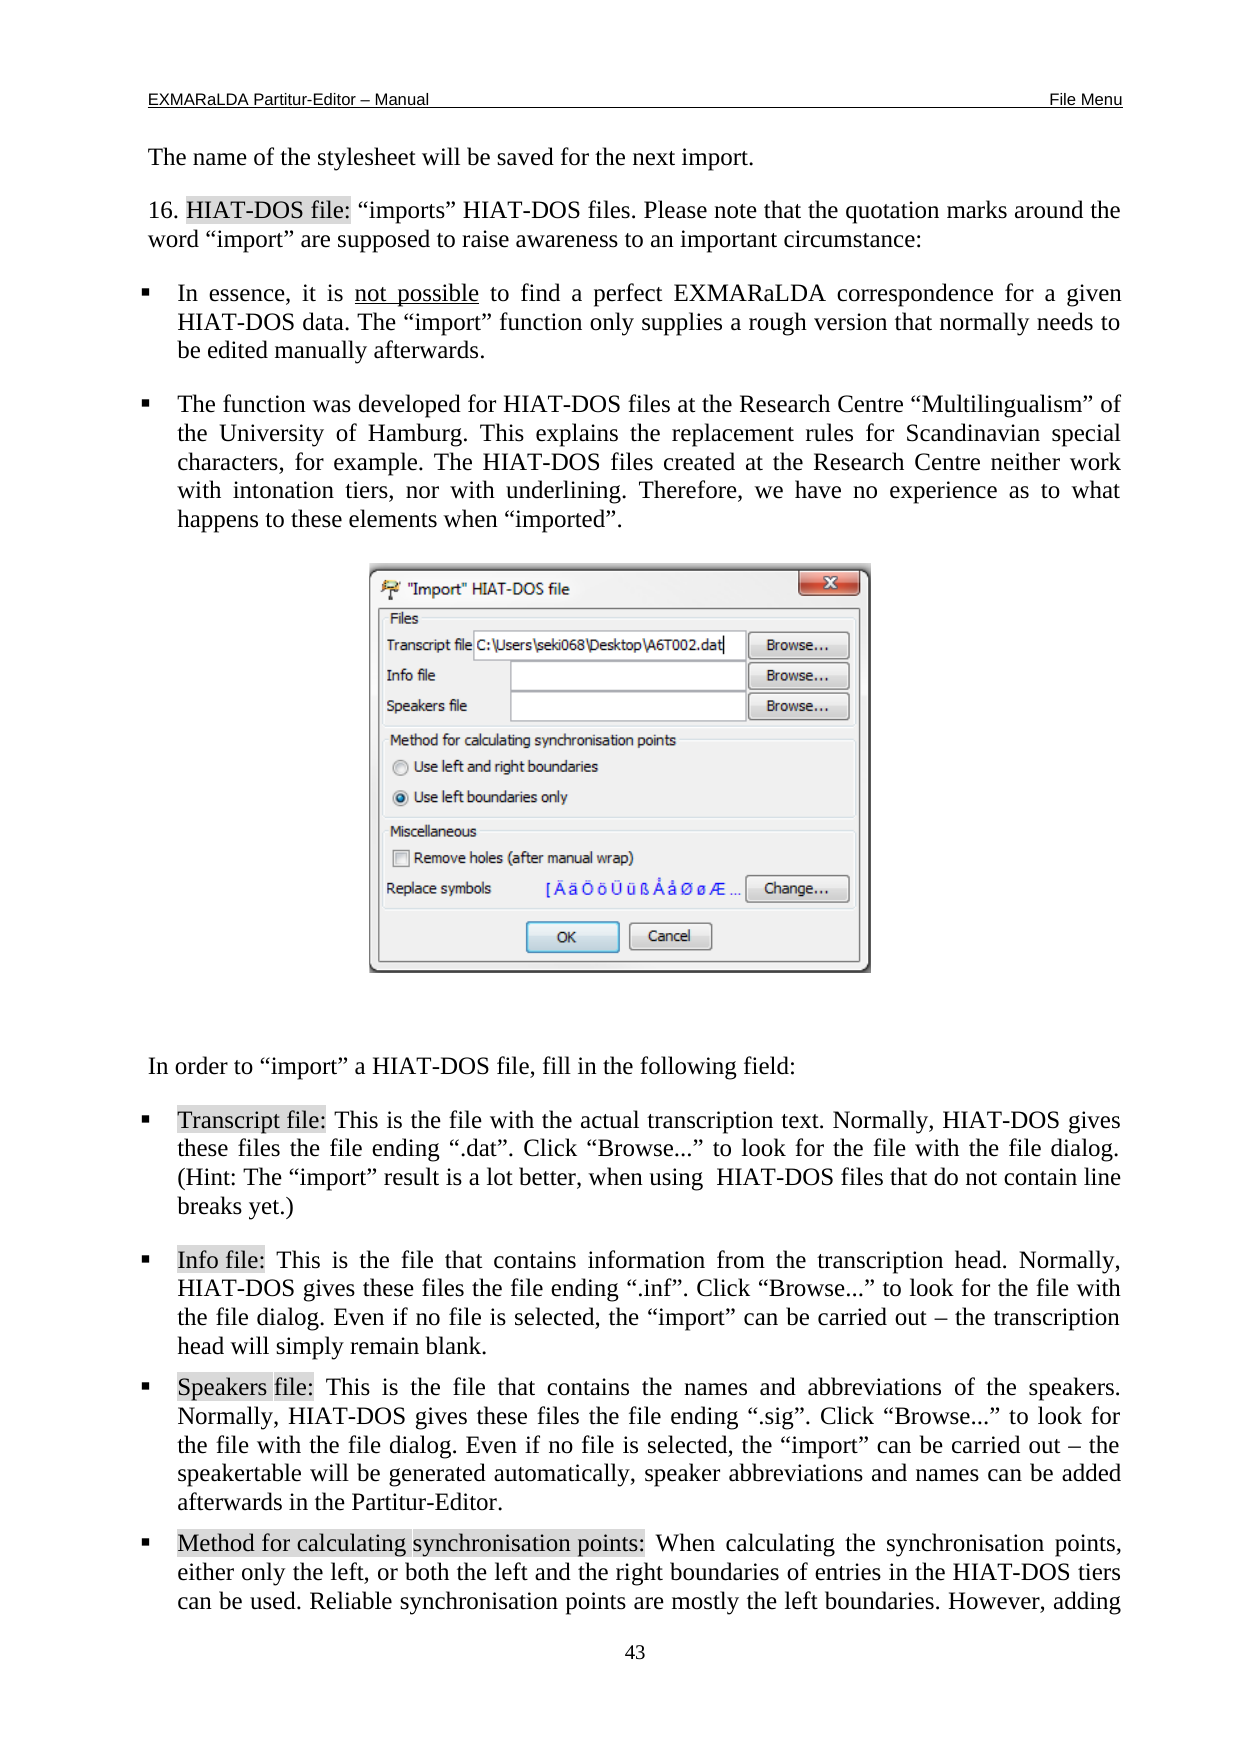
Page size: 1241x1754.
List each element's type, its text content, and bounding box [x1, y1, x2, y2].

text In order to “import” a HIAT-DOS file, fill in the following field: [148, 1051, 1122, 1080]
text The name of the stylesheet will be saved for the next import. [148, 142, 1122, 171]
text Speakers file: This is the file that contains the names and abbreviations of the speakers. Normally, HIAT-DOS gives these files the file ending “.sig”. Click “Browse...” to look for the file with the file dialog. Even if no file is selected, the “import” can be carried out – the speakertable will be generated automatically, speaker abbreviations and names can be added afterwards in the Partitur-Editor. [139, 1372, 1122, 1516]
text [139, 1528, 1122, 1615]
text Transcript file: This is the file with the actual transcription text. Normally, HIAT-DOS gives these files the file ending “.dat”. Click “Browse...” to look for the file with the file dialog. (Hint: The “import” result is a lot better, when using HIAT-DOS files that do not contain line breaks yet.) [139, 1105, 1122, 1220]
text 16. HIAT-DOS file: “imports” HIAT-DOS files. Please note that the quotation marks around the word “import” are supposed to raise awareness to an important circumstance: [148, 196, 1122, 253]
text In essence, it is not possible to find a perfect EXMARaLDA correspondence for a given HIAT-DOS data. The “import” function only supplies a rough version that normally needs to be edited manually afterwards. [139, 278, 1122, 364]
picture [369, 563, 871, 973]
text The function was developed for HIAT-DOS files at the Research Centre “Multilingualism” of the University of Hamburg. This explains the replacement rules for Scandinavian special characters, for example. The HIAT-DOS files created at the Research Centre neither work with intonation tiers, nor with underlining. Therefore, we have no experience as to what happens to these elements when “imported”. [139, 389, 1122, 533]
text Info file: This is the file that contains information from the transcription head. Normally, HIAT-DOS gives these files the file ending “.inf”. Click “Browse...” to look for the file with the file dialog. Even if no file is selected, the “import” can be carried out – the transcription head will simply remain blank. [139, 1245, 1122, 1360]
